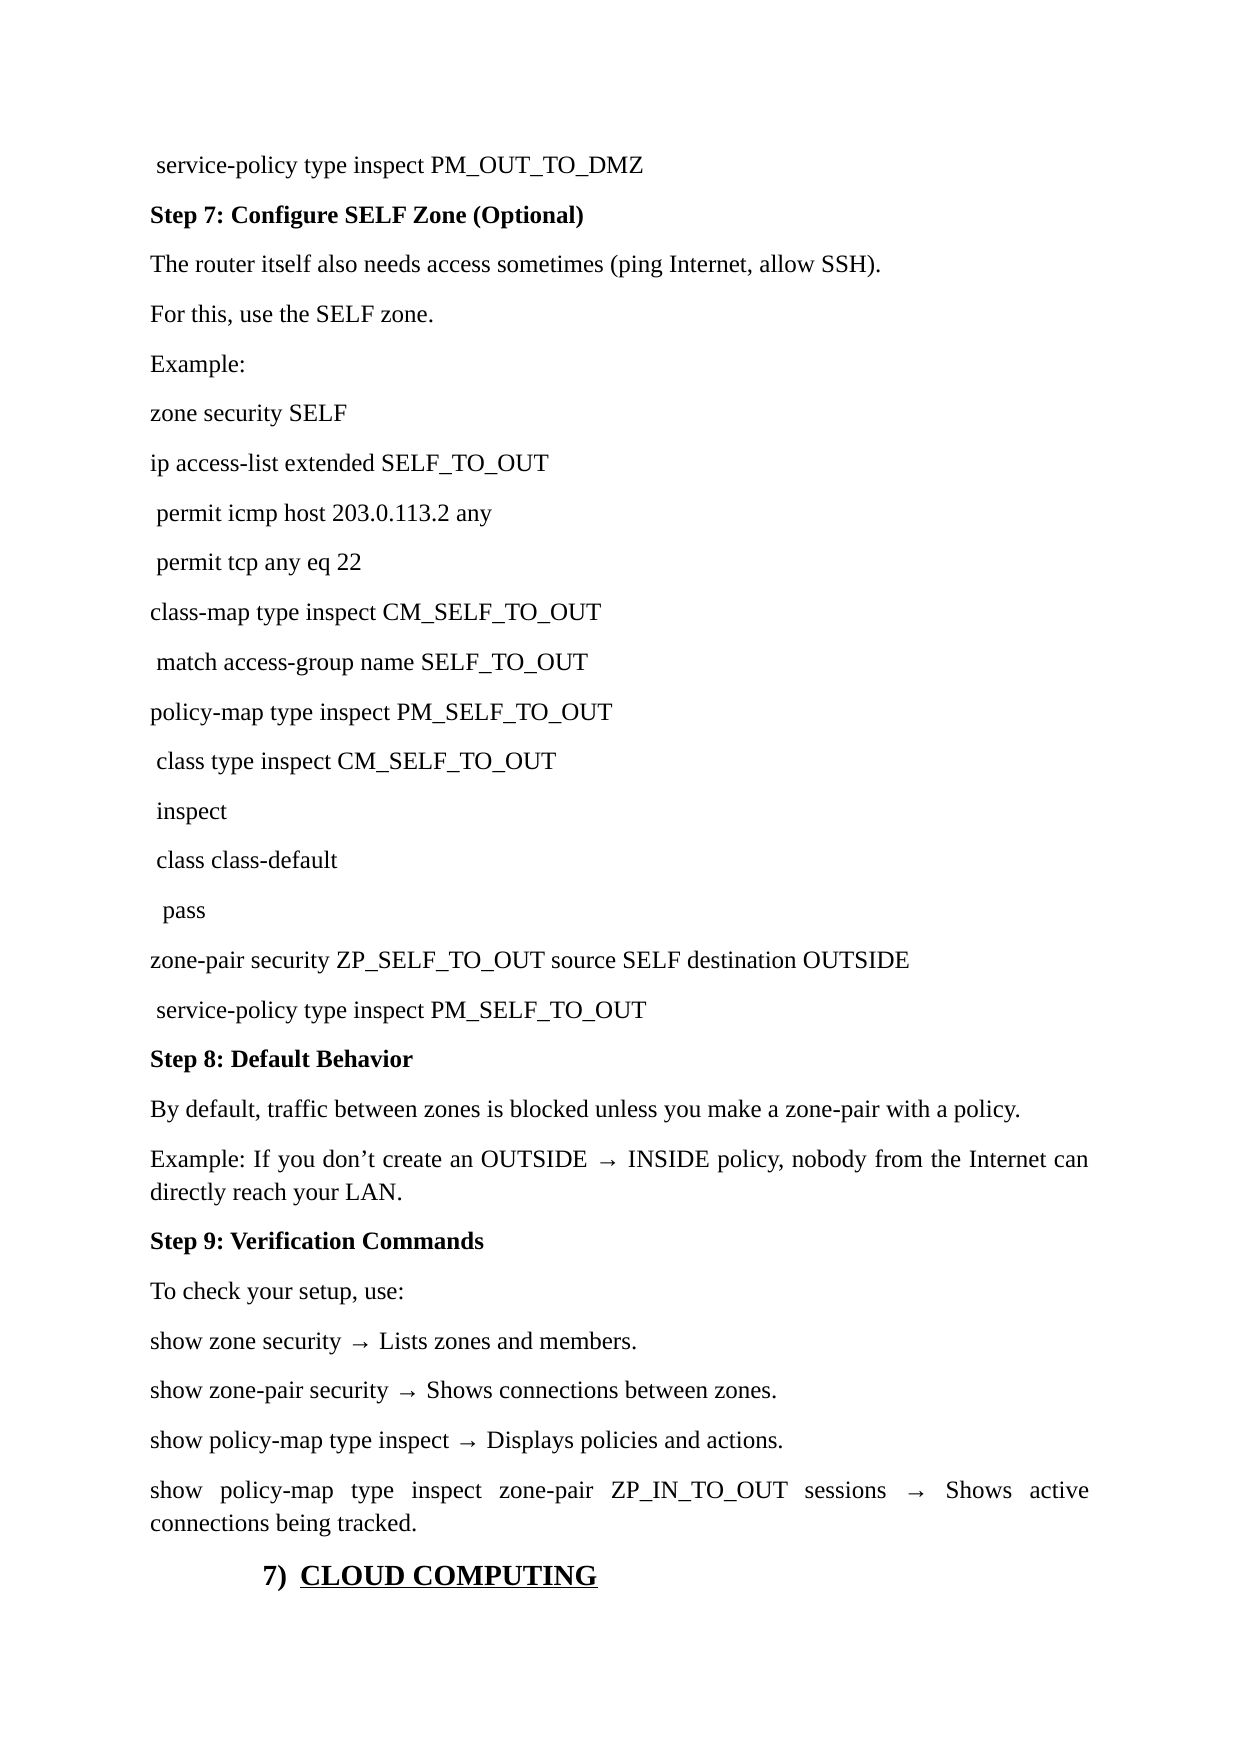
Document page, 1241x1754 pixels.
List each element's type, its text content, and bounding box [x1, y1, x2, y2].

text Example: [150, 349, 1090, 377]
text service-policy type inspect PM_OUT_TO_DMZ [150, 150, 1090, 179]
text service-policy type inspect PM_SELF_TO_OUT [150, 995, 1090, 1023]
text permit icmp host 203.0.113.2 any [150, 498, 1090, 527]
text match access-group name SELF_TO_OUT [150, 647, 1090, 676]
text show zone security → Lists zones and members. [150, 1326, 1090, 1354]
text pass [150, 895, 1090, 924]
text inspect [150, 796, 1090, 825]
text By default, traffic between zones is blocked unless you make a zone-pair with a policy. [150, 1094, 1090, 1123]
text Example: If you don’t create an OUTSIDE → INSIDE policy, nobody from the Internet can directly reach your LAN. [150, 1144, 1090, 1206]
text permit tcp any eq 22 [150, 547, 1090, 576]
text For this, use the SELF zone. [150, 299, 1090, 328]
list CLOUD COMPUTING [262, 1558, 1090, 1591]
text show policy-map type inspect zone-pair ZP_IN_TO_OUT sessions → Shows active connections being tracked. [150, 1475, 1090, 1537]
text show zone-pair security → Shows connections between zones. [150, 1376, 1090, 1404]
text show policy-map type inspect → Displays policies and actions. [150, 1425, 1090, 1454]
text policy-map type inspect PM_SELF_TO_OUT [150, 697, 1090, 725]
text Step 8: Default Behavior [150, 1044, 1090, 1073]
text zone-pair security ZP_SELF_TO_OUT source SELF destination OUTSIDE [150, 945, 1090, 974]
text class-map type inspect CM_SELF_TO_OUT [150, 597, 1090, 626]
text To check your setup, use: [150, 1276, 1090, 1305]
text Step 7: Configure SELF Zone (Optional) [150, 200, 1090, 228]
text class class-default [150, 846, 1090, 874]
text The router itself also needs access sometimes (ping Internet, allow SSH). [150, 249, 1090, 278]
text Step 9: Verification Commands [150, 1226, 1090, 1255]
text class type inspect CM_SELF_TO_OUT [150, 746, 1090, 775]
text ip access-list extended SELF_TO_OUT [150, 448, 1090, 477]
text zone security SELF [150, 398, 1090, 427]
